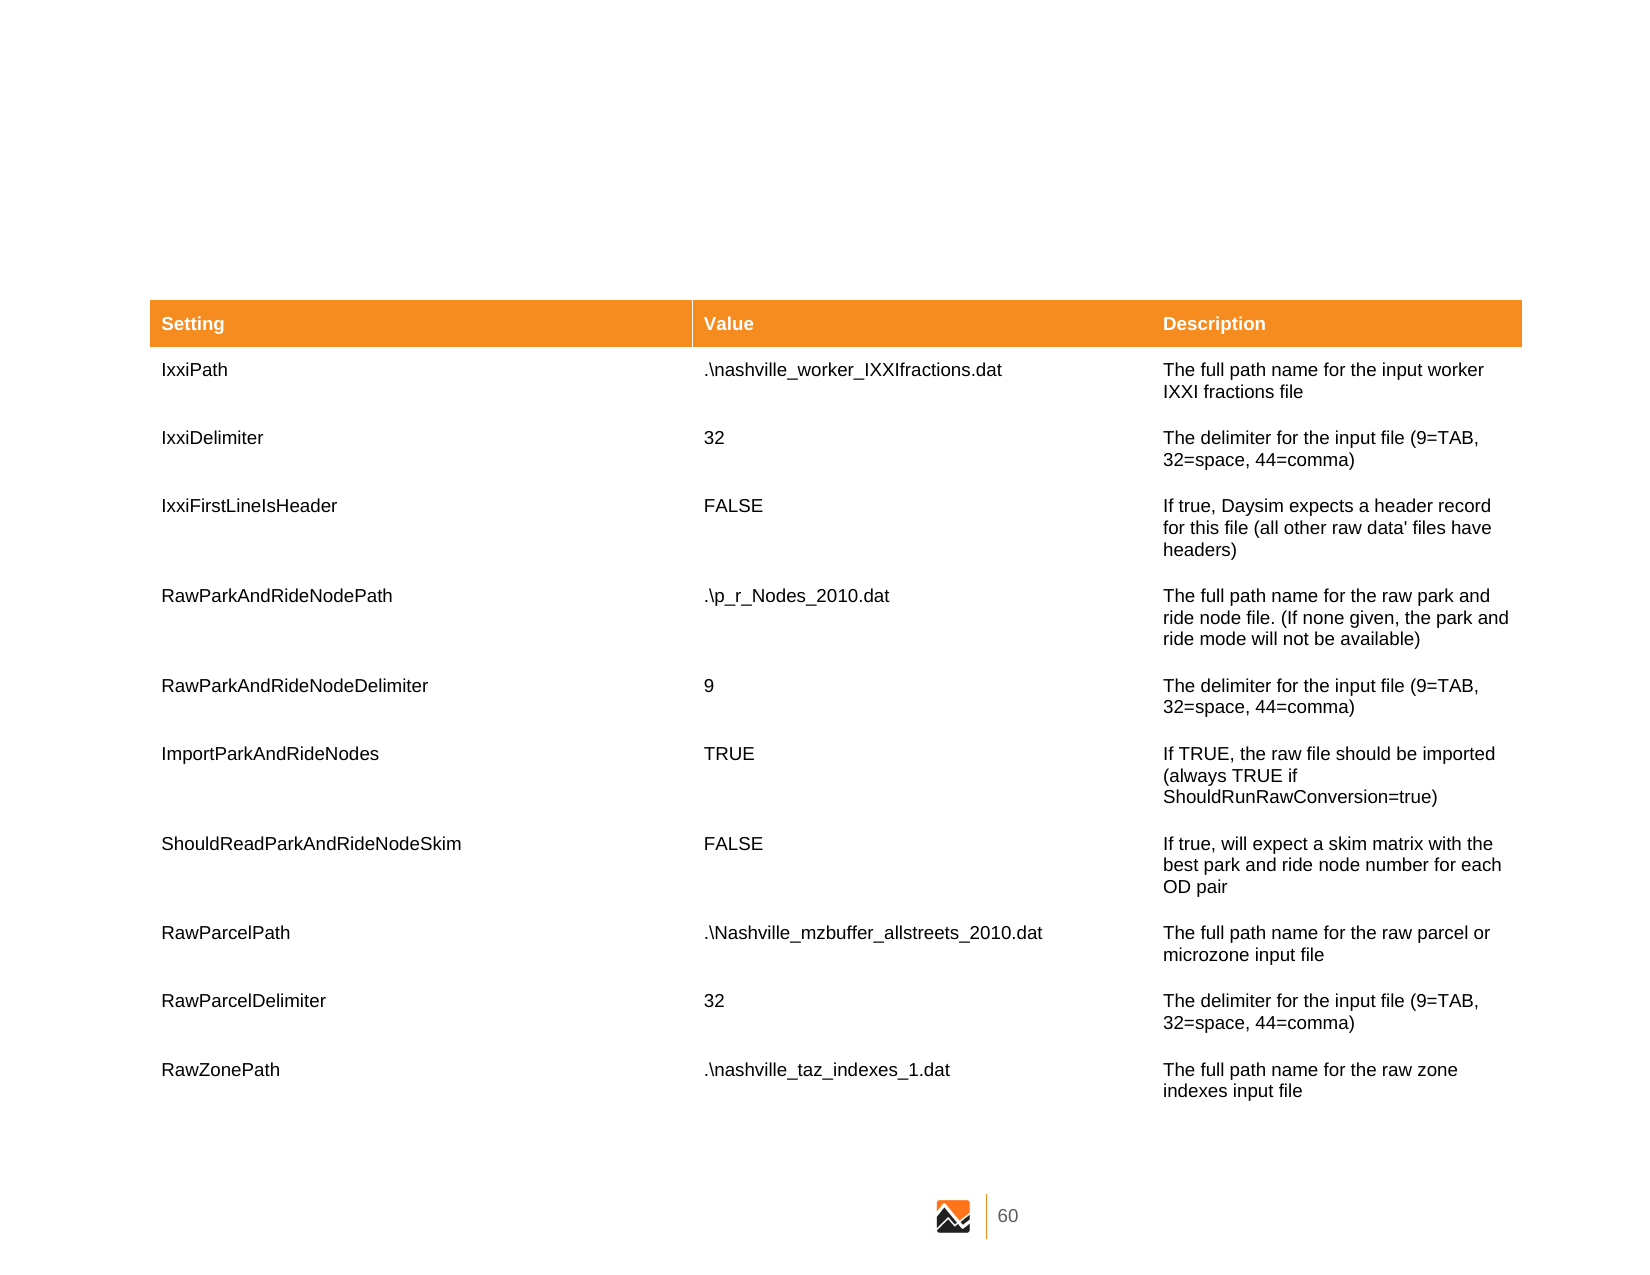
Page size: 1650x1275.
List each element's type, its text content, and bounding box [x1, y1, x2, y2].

table_cell .\nashville_worker_IXXIfractions.dat [693, 347, 1152, 415]
table_cell The delimiter for the input file (9=TAB, 32=space, 44=comma) [1152, 415, 1522, 483]
table_cell FALSE [693, 820, 1152, 910]
table_cell The full path name for the input worker IXXI fractions file [1152, 347, 1522, 415]
table_cell RawZonePath [150, 1046, 692, 1114]
table_cell The full path name for the raw parcel or microzone input file [1152, 910, 1522, 978]
table_cell ShouldReadParkAndRideNodeSkim [150, 820, 692, 910]
table_cell 9 [693, 662, 1152, 730]
table_cell FALSE [693, 483, 1152, 572]
table_cell If true, will expect a skim matrix with the best park and ride node number for each OD pair [1152, 820, 1522, 910]
table_cell RawParcelDelimiter [150, 978, 692, 1046]
table_cell IxxiDelimiter [150, 415, 692, 483]
table_cell RawParkAndRideNodePath [150, 572, 692, 662]
table_cell The full path name for the raw zone indexes input file [1152, 1046, 1522, 1114]
table_cell RawParkAndRideNodeDelimiter [150, 662, 692, 730]
table_header Setting [150, 300, 692, 347]
table_cell TRUE [693, 730, 1152, 820]
table_cell .\Nashville_mzbuffer_allstreets_2010.dat [693, 910, 1152, 978]
table_cell The full path name for the raw park and ride node file. (If none given, the park and ride mode will not be available) [1152, 572, 1522, 662]
table_header Description [1152, 300, 1522, 347]
table_cell IxxiPath [150, 347, 692, 415]
table_cell ImportParkAndRideNodes [150, 730, 692, 820]
picture [930, 1193, 975, 1239]
table_cell If true, Daysim expects a header record for this file (all other raw data' files have headers) [1152, 483, 1522, 572]
table_cell .\nashville_taz_indexes_1.dat [693, 1046, 1152, 1114]
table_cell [1152, 978, 1522, 1046]
table_cell The delimiter for the input file (9=TAB, 32=space, 44=comma) [1152, 662, 1522, 730]
table_cell If TRUE, the raw file should be imported (always TRUE if ShouldRunRawConversion=true) [1152, 730, 1522, 820]
table_cell .\p_r_Nodes_2010.dat [693, 572, 1152, 662]
table_cell IxxiFirstLineIsHeader [150, 483, 692, 572]
table_cell RawParcelPath [150, 910, 692, 978]
table_cell 32 [693, 415, 1152, 483]
table_cell 32 [693, 978, 1152, 1046]
table_header Value [693, 300, 1152, 347]
